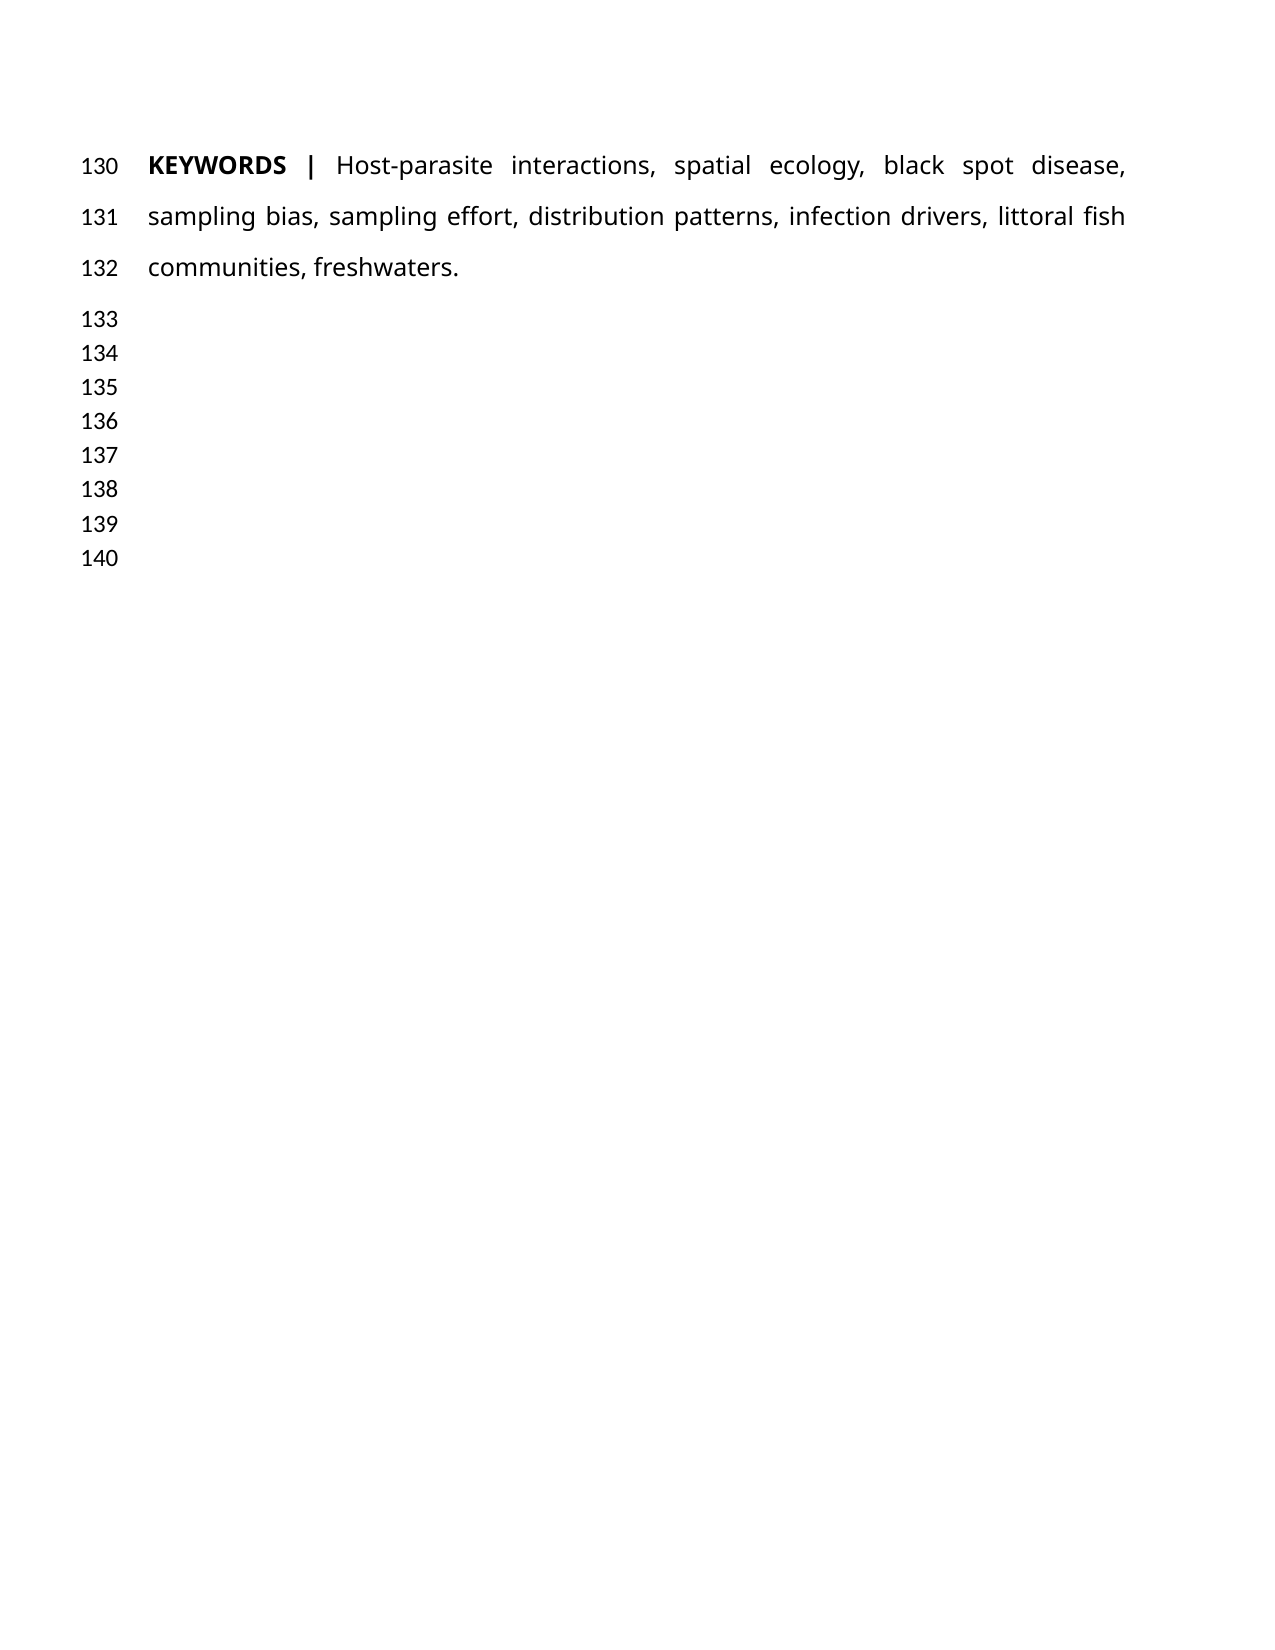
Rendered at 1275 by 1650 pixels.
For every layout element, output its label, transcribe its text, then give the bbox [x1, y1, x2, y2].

text KEYWORDS | Host-parasite interactions, spatial ecology, black spot disease, sampling bias, sampling effort, distribution patterns, infection drivers, littoral fish communities, freshwaters. [148, 148, 1127, 284]
